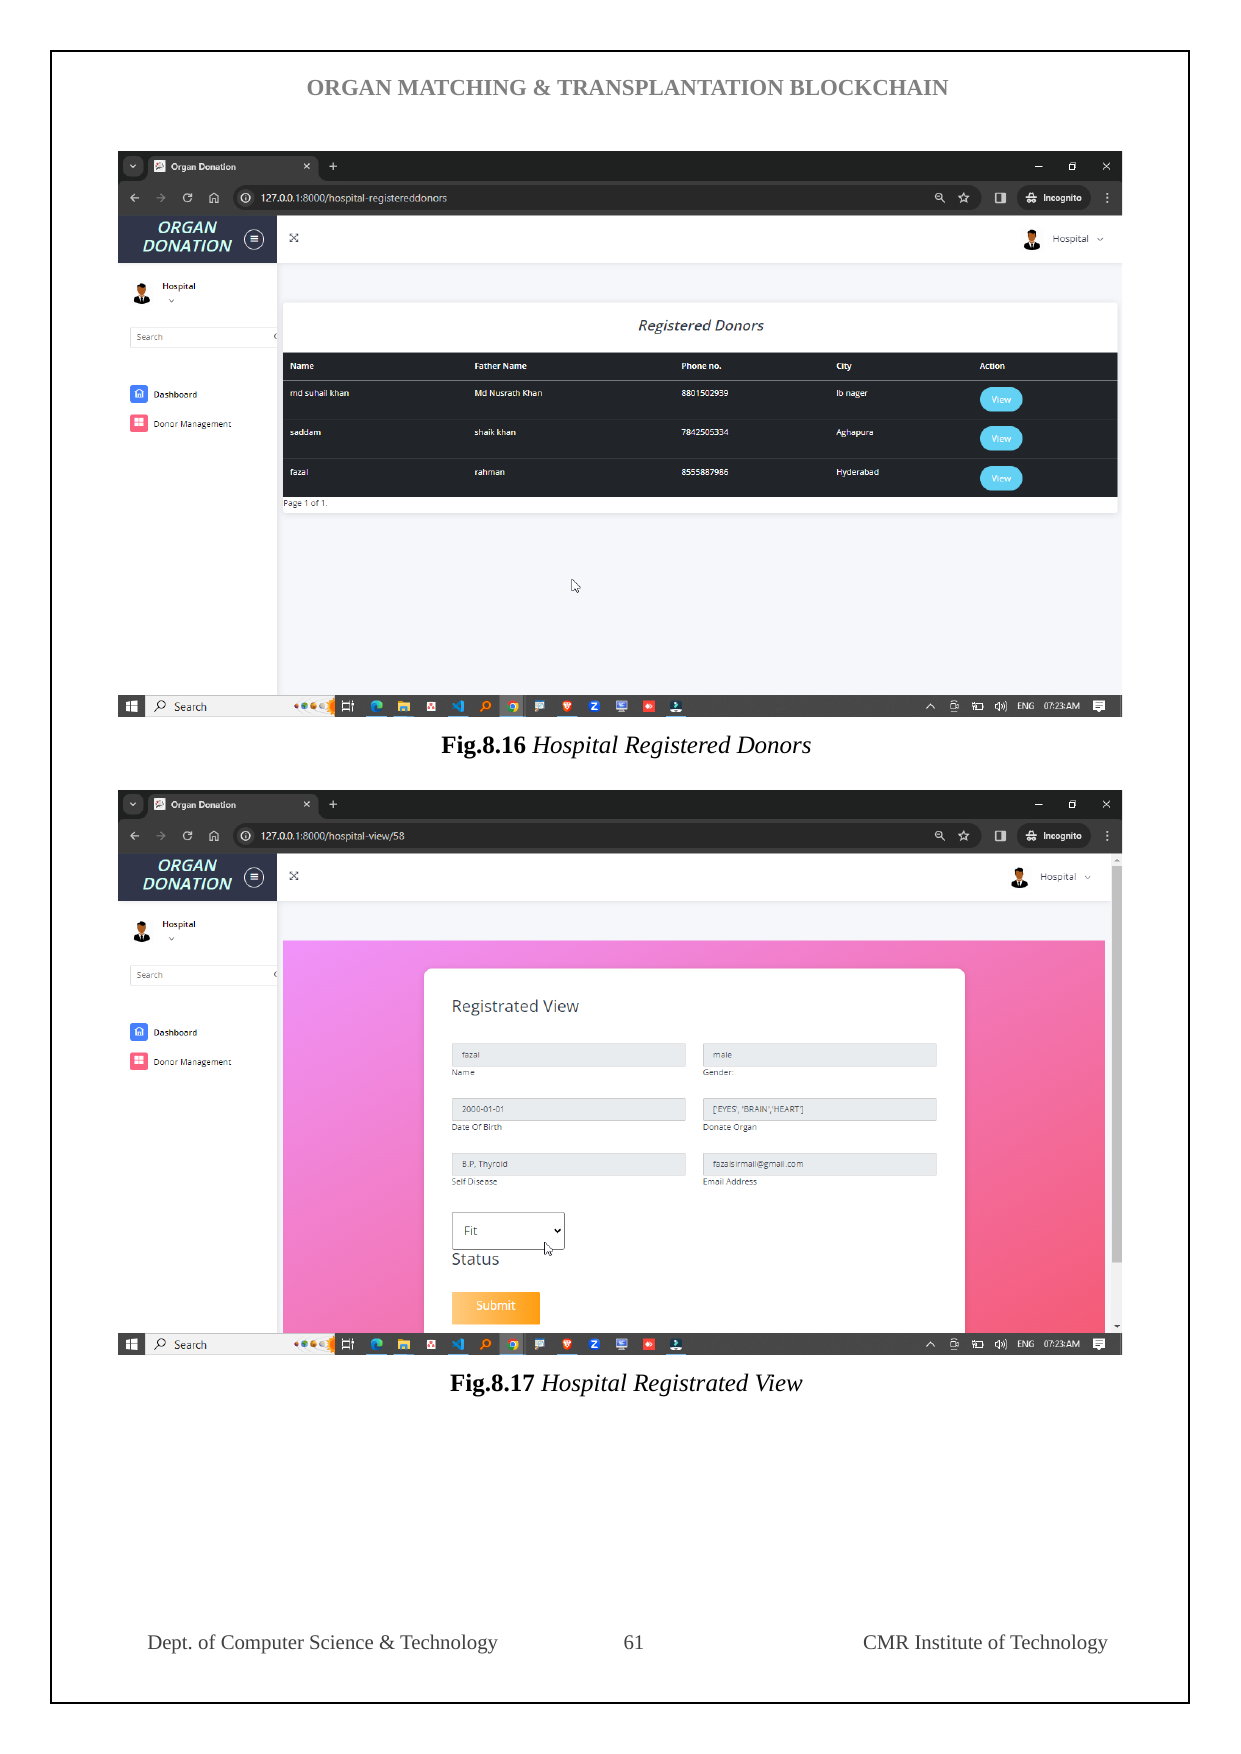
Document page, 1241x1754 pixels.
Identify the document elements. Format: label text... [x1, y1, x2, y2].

text Fig.8.16 Hospital Registered Donors [118, 730, 1137, 759]
picture [118, 790, 1123, 1355]
picture [118, 151, 1123, 717]
text Fig.8.17 Hospital Registrated View [118, 1368, 1137, 1397]
